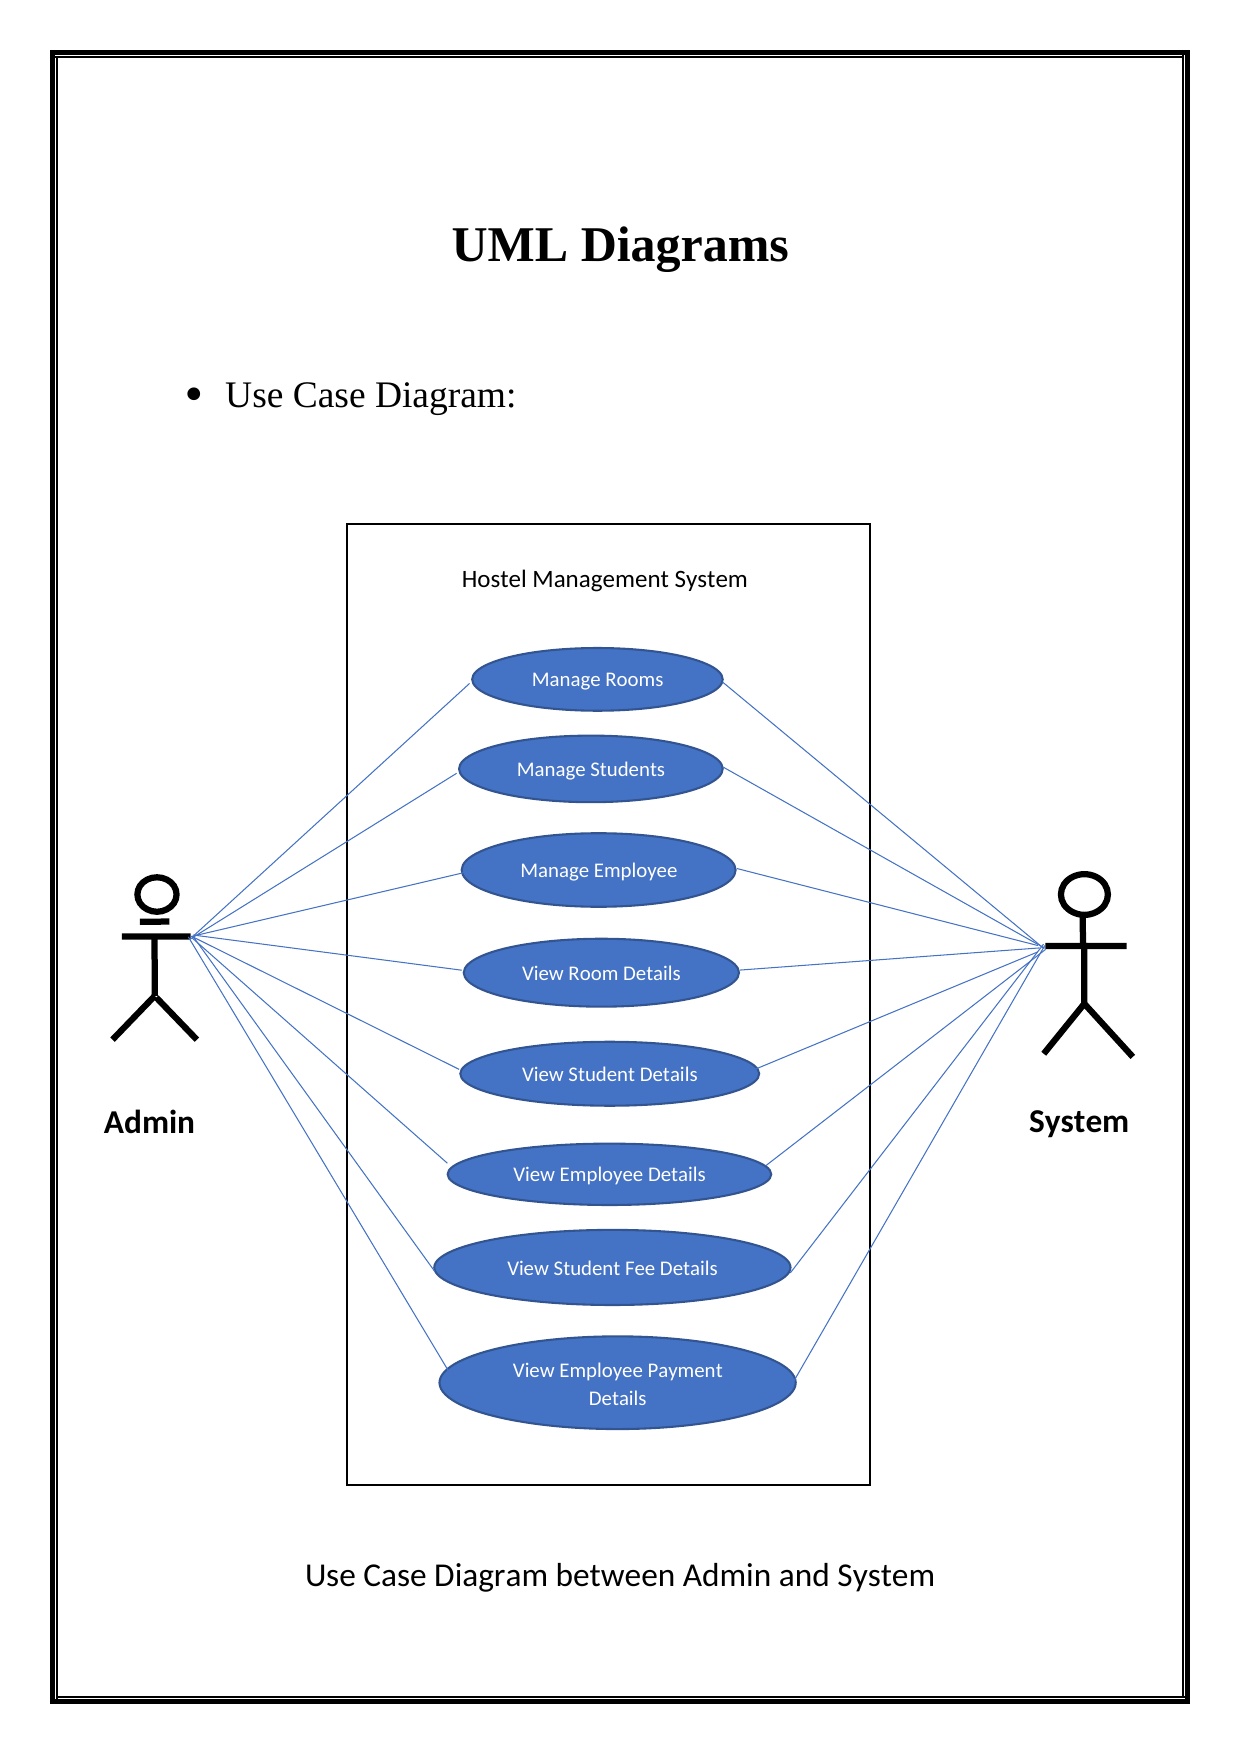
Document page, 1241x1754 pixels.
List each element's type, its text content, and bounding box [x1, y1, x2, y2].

text UML Diagrams [150, 215, 1090, 272]
list Use Case Diagram: [187, 372, 1090, 415]
